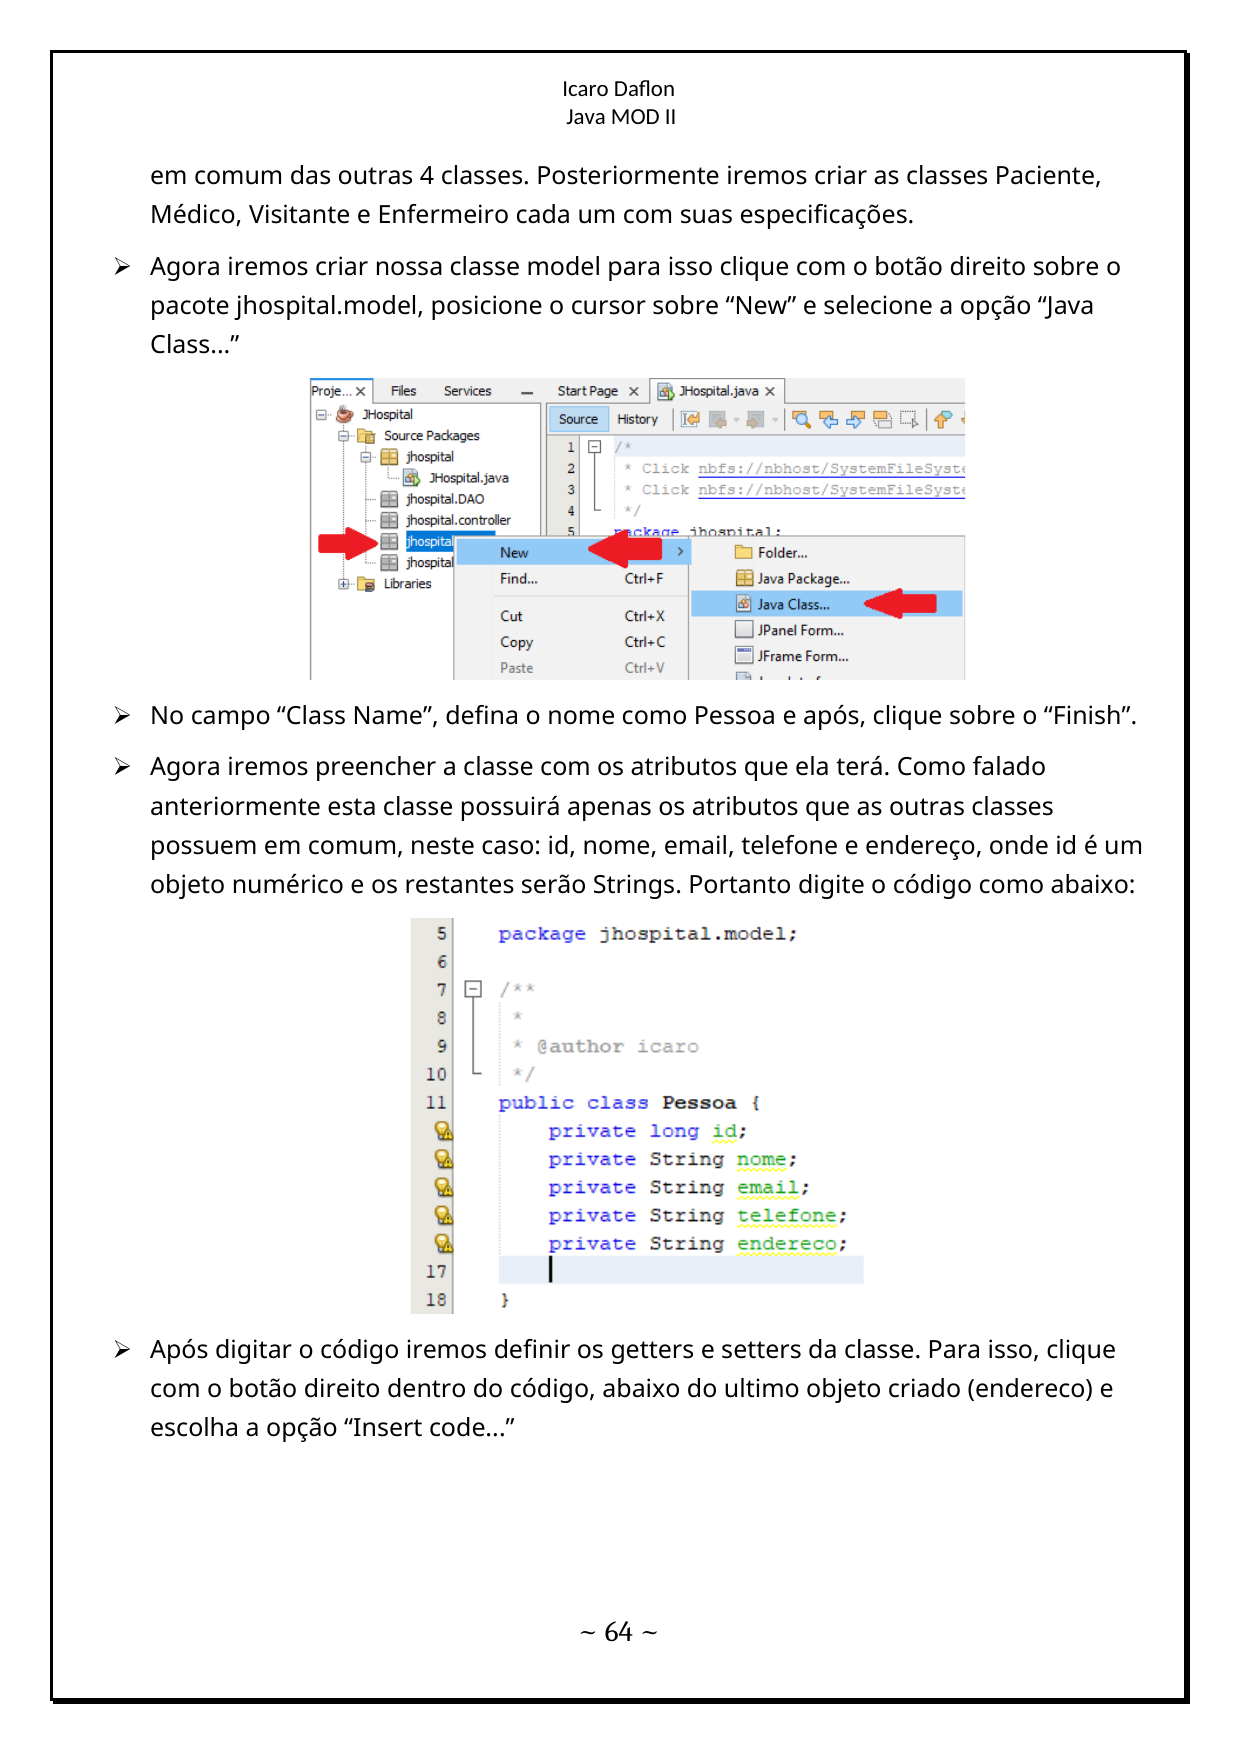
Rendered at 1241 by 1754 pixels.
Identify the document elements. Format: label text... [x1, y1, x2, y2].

text No campo “Class Name”, defina o nome como Pessoa e após, clique sobre o “Finish”. [112, 697, 1162, 731]
picture [309, 378, 966, 680]
text Agora iremos preencher a classe com os atributos que ela terá. Como falado anteriormente esta classe possuirá apenas os atributos que as outras classes possuem em comum, neste caso: id, nome, email, telefone e endereço, onde id é um objeto numérico e os restantes serão Strings. Portanto digite o código como abaixo: [112, 749, 1162, 901]
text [112, 158, 1162, 231]
text Agora iremos criar nossa classe model para isso clique com o botão direito sobre o pacote jhospital.model, posicione o cursor sobre “New” e selecione a opção “Java Class...” [112, 249, 1162, 361]
picture [410, 918, 864, 1314]
text Após digitar o código iremos definir os getters e setters da classe. Para isso, clique com o botão direito dentro do código, abaixo do ultimo objeto criado (endereco) e escolha a opção “Insert code...” [112, 1331, 1162, 1444]
